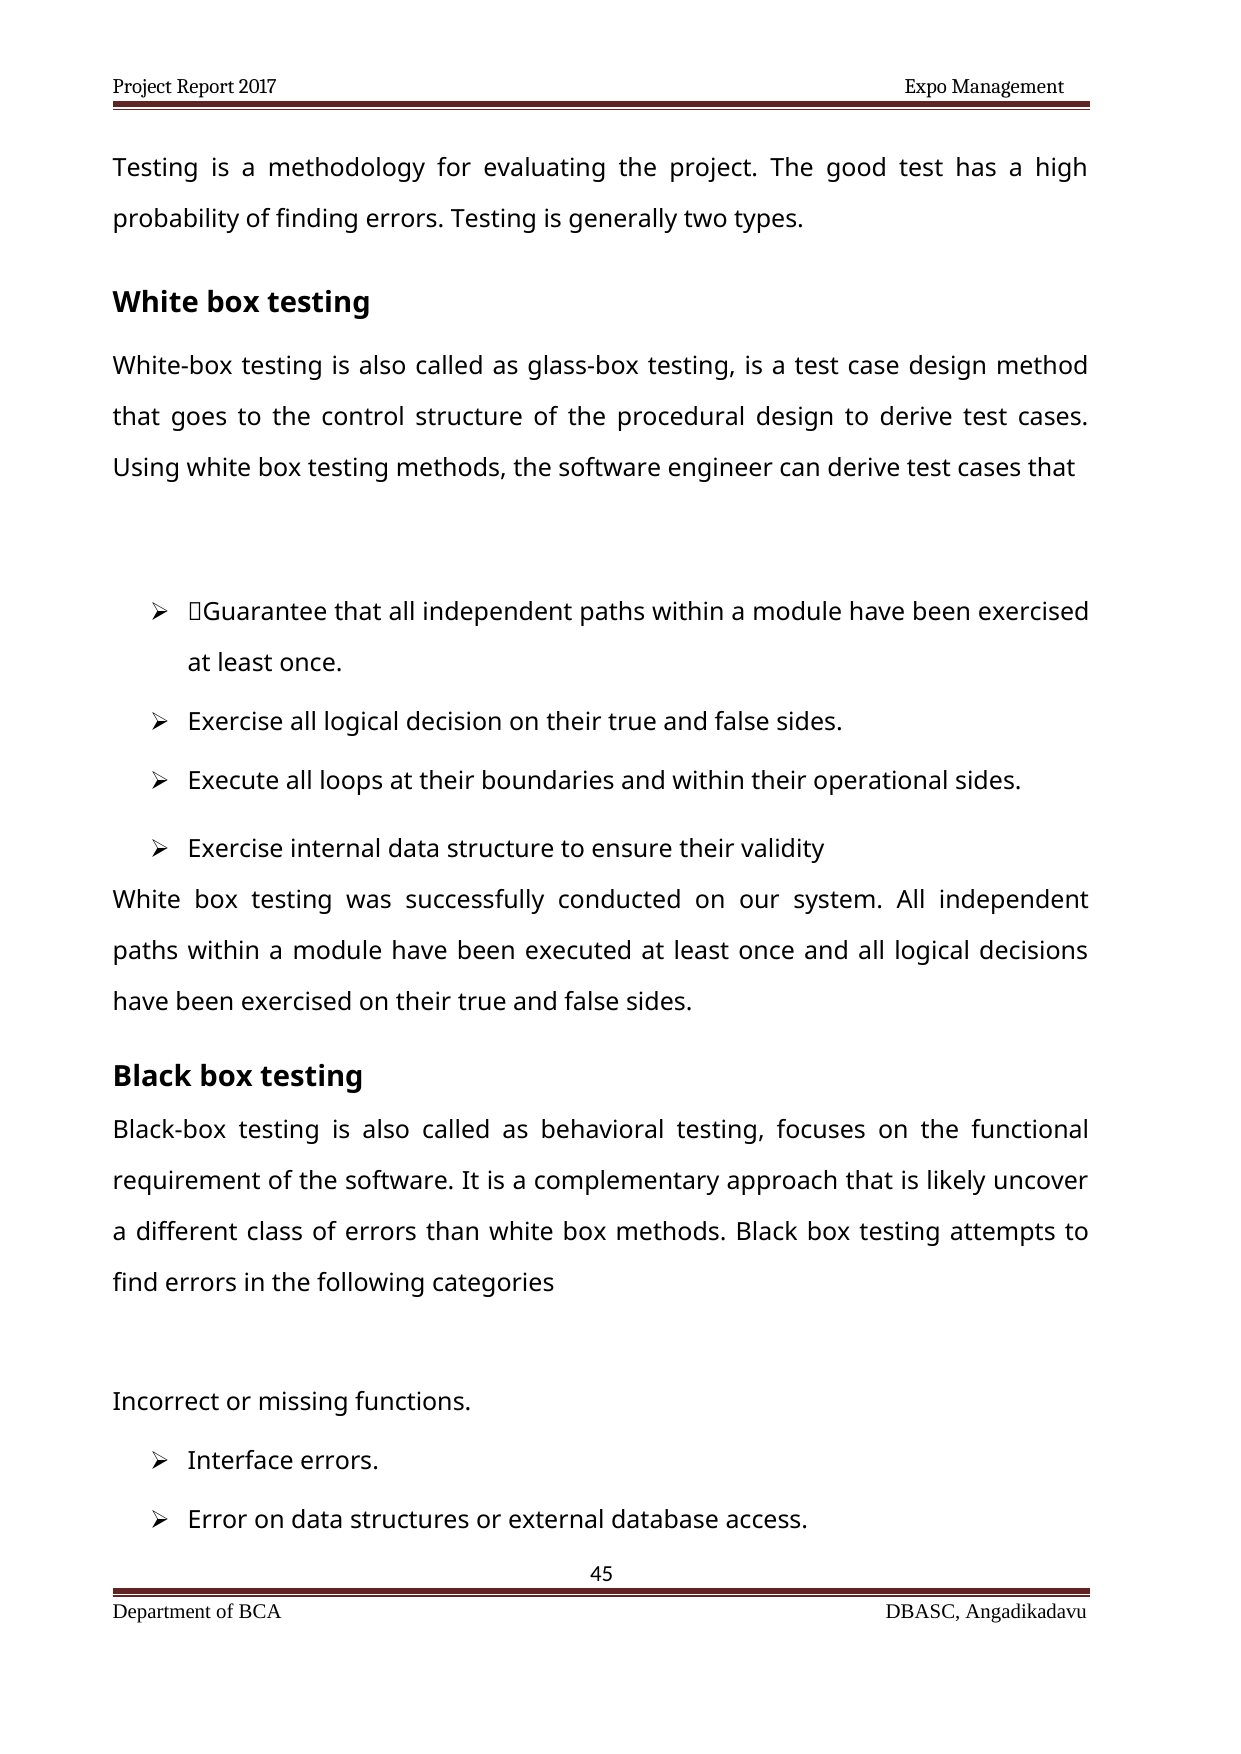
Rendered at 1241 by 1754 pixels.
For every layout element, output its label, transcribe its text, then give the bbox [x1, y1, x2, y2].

text Black-box testing is also called as behavioral testing, focuses on the functional requirement of the software. It is a complementary approach that is likely uncover a different class of errors than white box methods. Black box testing attempts to find errors in the following categories [112, 1112, 1090, 1299]
list Error on data structures or external database access. [150, 1502, 1090, 1536]
list Interface errors. [150, 1443, 1090, 1477]
text Black box testing [112, 1055, 1090, 1095]
text White-box testing is also called as glass-box testing, is a test case design method that goes to the control structure of the procedural design to derive test cases. Using white box testing methods, the software engineer can derive test cases that [112, 347, 1090, 483]
text White box testing [112, 281, 1090, 321]
list Exercise all logical decision on their true and false sides. [150, 703, 1090, 737]
list Exercise internal data structure to ensure their validity [150, 830, 1090, 864]
list Execute all loops at their boundaries and within their operational sides. [150, 762, 1090, 797]
text Testing is a methodology for evaluating the project. The good test has a high probability of finding errors. Testing is generally two types. [112, 150, 1090, 235]
text Incorrect or missing functions. [112, 1383, 1090, 1417]
list Guarantee that all independent paths within a module have been exercised at least once. [150, 593, 1090, 678]
text White box testing was successfully conducted on our system. All independent paths within a module have been executed at least once and all logical decisions have been exercised on their true and false sides. [112, 881, 1090, 1017]
